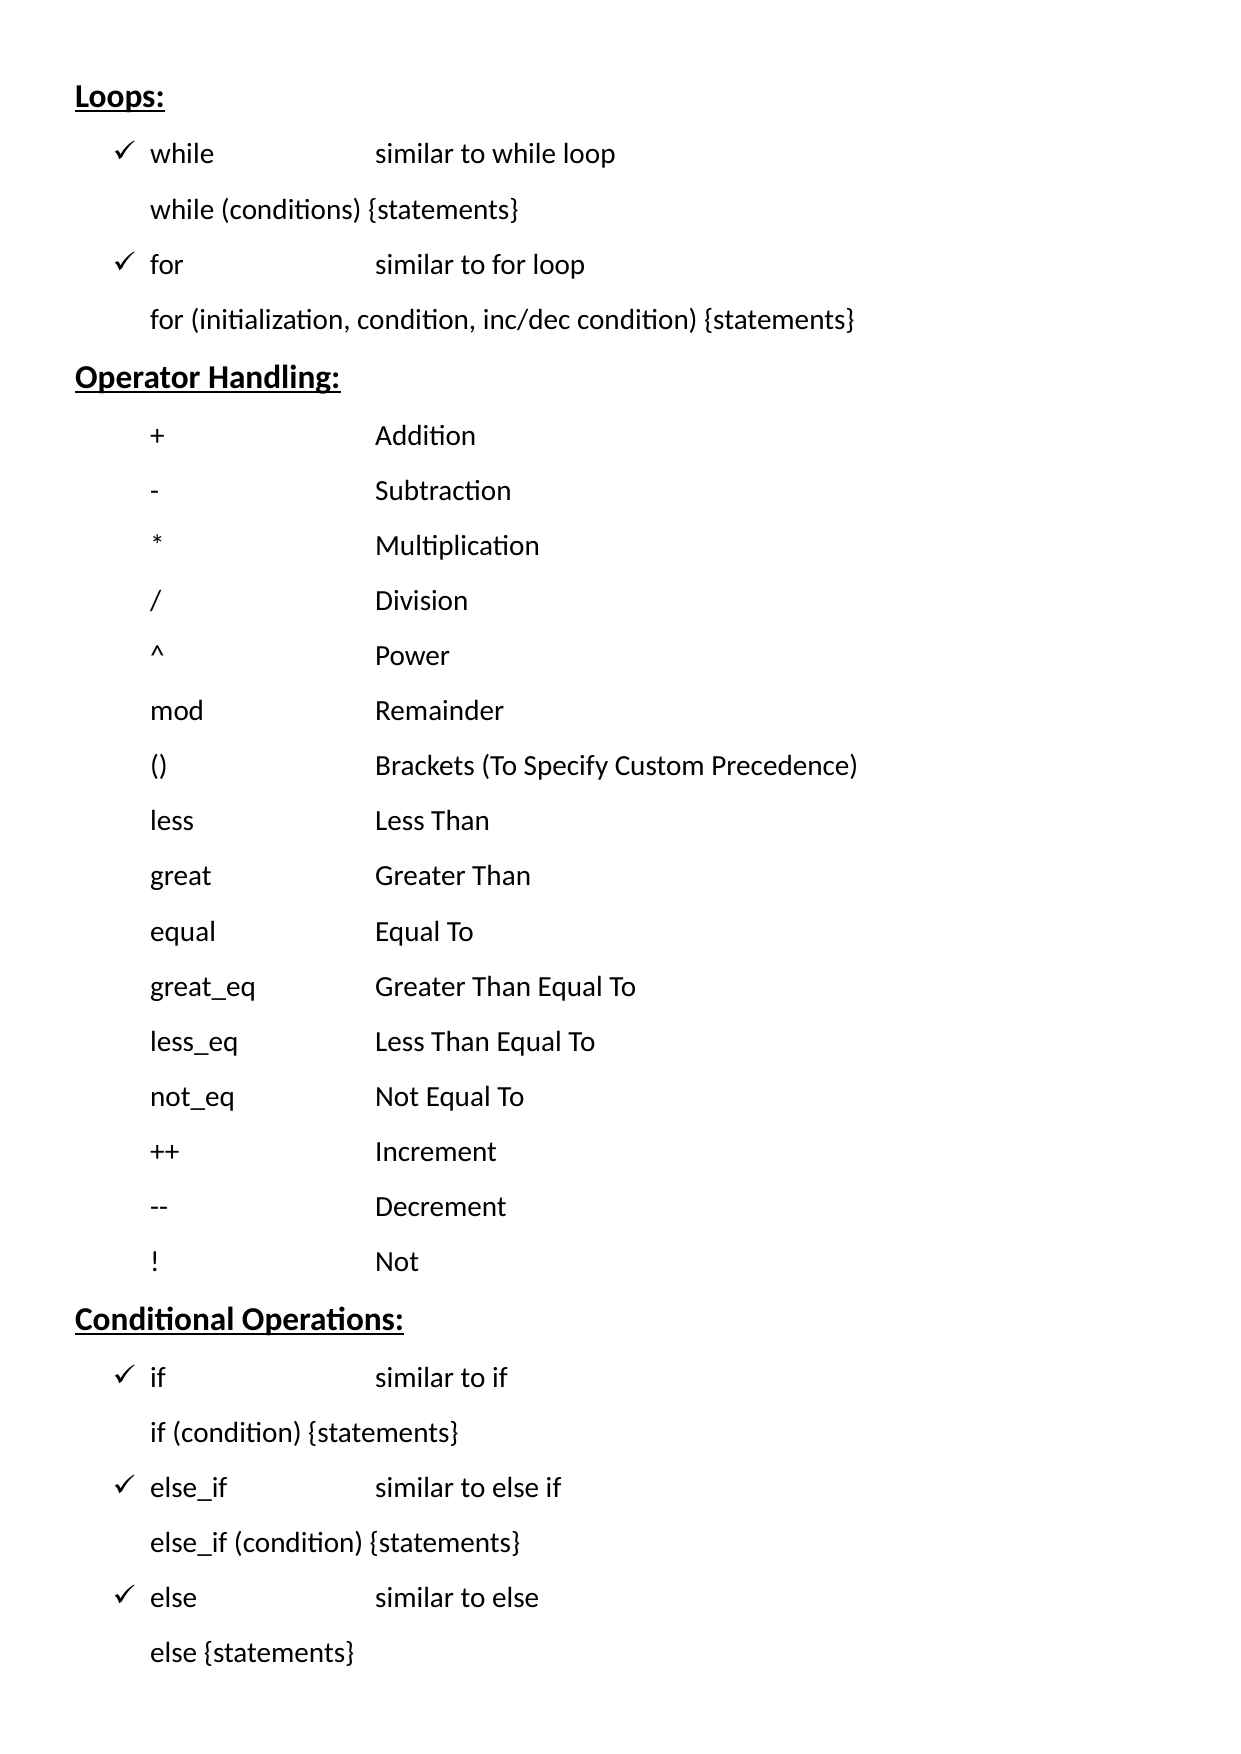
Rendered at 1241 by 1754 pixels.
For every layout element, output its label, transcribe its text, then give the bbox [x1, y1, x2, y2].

text / Division [75, 582, 1165, 618]
text - Subtraction [75, 472, 1165, 507]
text less Less Than [75, 802, 1165, 838]
list for similar to for loop [112, 246, 1165, 281]
text equal Equal To [75, 913, 1165, 948]
text () Brackets (To Specify Custom Precedence) [75, 747, 1165, 783]
text ^ Power [75, 637, 1165, 673]
text ++ Increment [75, 1133, 1165, 1169]
text -- Decrement [75, 1188, 1165, 1224]
text Operator Handling: [75, 356, 1165, 397]
text ! Not [75, 1243, 1165, 1279]
text * Multiplication [75, 527, 1165, 562]
text great Greater Than [75, 857, 1165, 893]
list else_if similar to else if [112, 1469, 1165, 1505]
list else similar to else [112, 1579, 1165, 1615]
text + Addition [75, 417, 1165, 452]
text Conditional Operations: [75, 1298, 1165, 1339]
list if similar to if [112, 1359, 1165, 1394]
text else_if (condition) {statements} [75, 1524, 1165, 1560]
text Loops: [75, 75, 1165, 116]
text for (initialization, condition, inc/dec condition) {statements} [150, 301, 1165, 337]
text else {statements} [75, 1634, 1165, 1670]
text mod Remainder [75, 692, 1165, 728]
text if (condition) {statements} [75, 1414, 1165, 1450]
text less_eq Less Than Equal To [75, 1023, 1165, 1058]
list while similar to while loop [112, 136, 1165, 171]
text not_eq Not Equal To [75, 1078, 1165, 1113]
text great_eq Greater Than Equal To [75, 968, 1165, 1003]
text while (conditions) {statements} [150, 191, 1165, 226]
